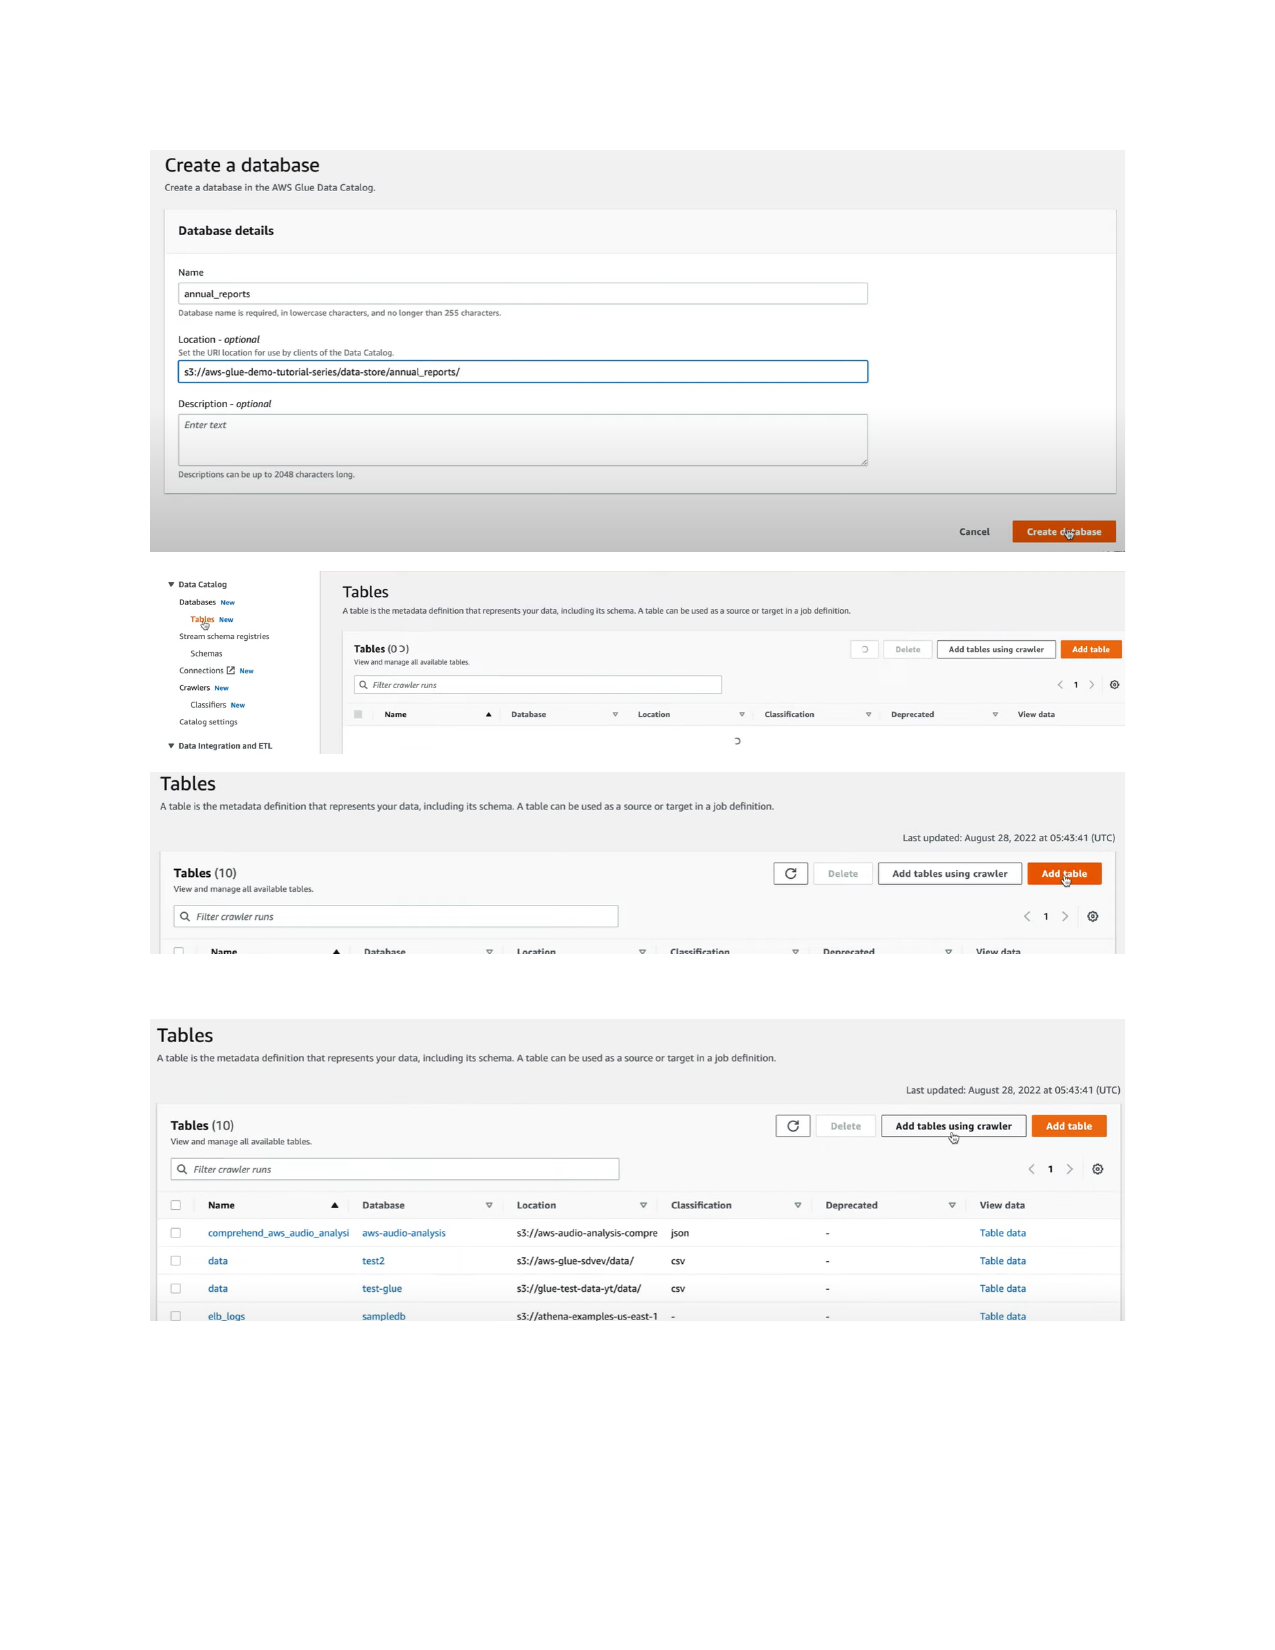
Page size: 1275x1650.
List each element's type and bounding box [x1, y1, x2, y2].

picture [150, 150, 1125, 552]
picture [150, 772, 1125, 954]
picture [150, 571, 1125, 754]
picture [150, 1019, 1125, 1321]
